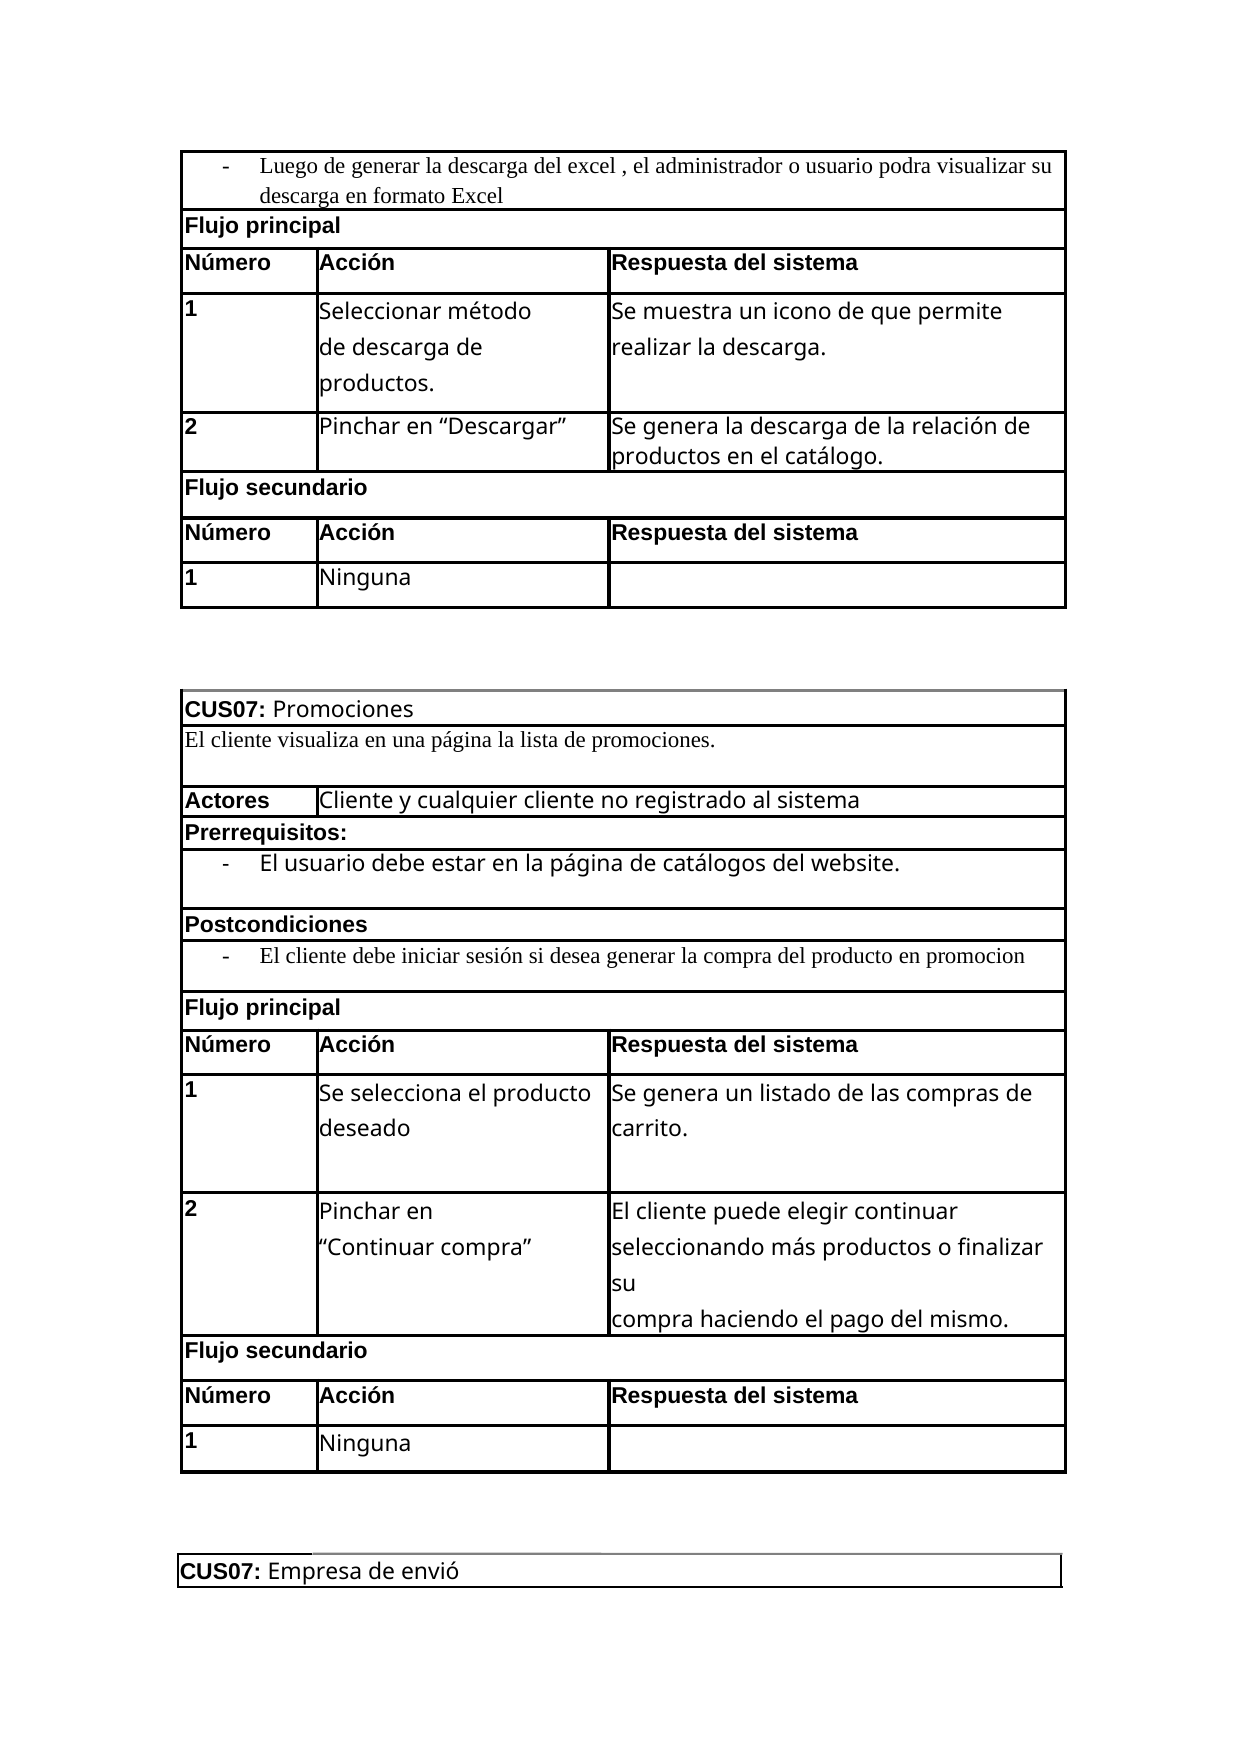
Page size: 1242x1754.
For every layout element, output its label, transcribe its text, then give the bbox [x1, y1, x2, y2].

table_cell [611, 1427, 1064, 1470]
table_cell 1 [183, 564, 316, 606]
table_cell Acción [319, 520, 607, 561]
table_cell Pinchar en “Continuar compra” [319, 1194, 607, 1334]
table_cell 1 [183, 1076, 316, 1191]
table_cell Actores [183, 788, 316, 815]
table_cell Se selecciona el producto deseado [319, 1076, 607, 1191]
table_cell Acción [319, 1032, 607, 1073]
table_cell Número [183, 250, 316, 292]
table_cell 2 [183, 1194, 316, 1334]
table_header CUS07: Promociones [183, 692, 1064, 724]
table_cell Número [183, 1382, 316, 1423]
table_cell Cliente y cualquier cliente no registrado al sistema [319, 788, 1064, 815]
table_cell Se genera la descarga de la relación de productos en el catálogo. [611, 414, 1064, 469]
table_cell Flujo principal [183, 993, 1064, 1028]
table_cell Acción [319, 250, 607, 292]
table_cell Se genera un listado de las compras de carrito. [611, 1076, 1064, 1191]
table_cell Prerrequisitos: [183, 818, 1064, 847]
table_cell Número [183, 1032, 316, 1073]
table_cell Respuesta del sistema [611, 520, 1064, 561]
table_cell Acción [319, 1382, 607, 1423]
table_cell Flujo secundario [183, 1337, 1064, 1379]
table_cell [611, 564, 1064, 606]
table_cell Se muestra un icono de que permite realizar la descarga. [611, 295, 1064, 411]
table_cell El cliente puede elegir continuar seleccionando más productos o finalizar su compra haciendo el pago del mismo. [611, 1194, 1064, 1334]
table_cell Pinchar en “Descargar” [319, 414, 607, 469]
table_cell 1 [183, 295, 316, 411]
table_cell 2 [183, 414, 316, 469]
table_cell El cliente visualiza en una página la lista de promociones. [183, 727, 1064, 785]
table_cell Respuesta del sistema [611, 1382, 1064, 1423]
table_cell - El cliente debe iniciar sesión si desea generar la compra del producto en promocion [183, 942, 1064, 990]
table_cell Ninguna [319, 564, 607, 606]
table_cell Flujo secundario [183, 473, 1064, 516]
table_cell Respuesta del sistema [611, 250, 1064, 292]
table_cell Postcondiciones [183, 910, 1064, 939]
table_cell Flujo principal [183, 211, 1064, 247]
table_cell Respuesta del sistema [611, 1032, 1064, 1073]
table_cell Ninguna [319, 1427, 607, 1470]
table_header - Luego de generar la descarga del excel , el administrador o usuario podra visualizar su descarga en formato Excel [183, 153, 1064, 208]
table_cell Número [183, 520, 316, 561]
table_cell - El usuario debe estar en la página de catálogos del website. [183, 851, 1064, 907]
table_cell 1 [183, 1427, 316, 1470]
table_cell Seleccionar método de descarga de productos. [319, 295, 607, 411]
